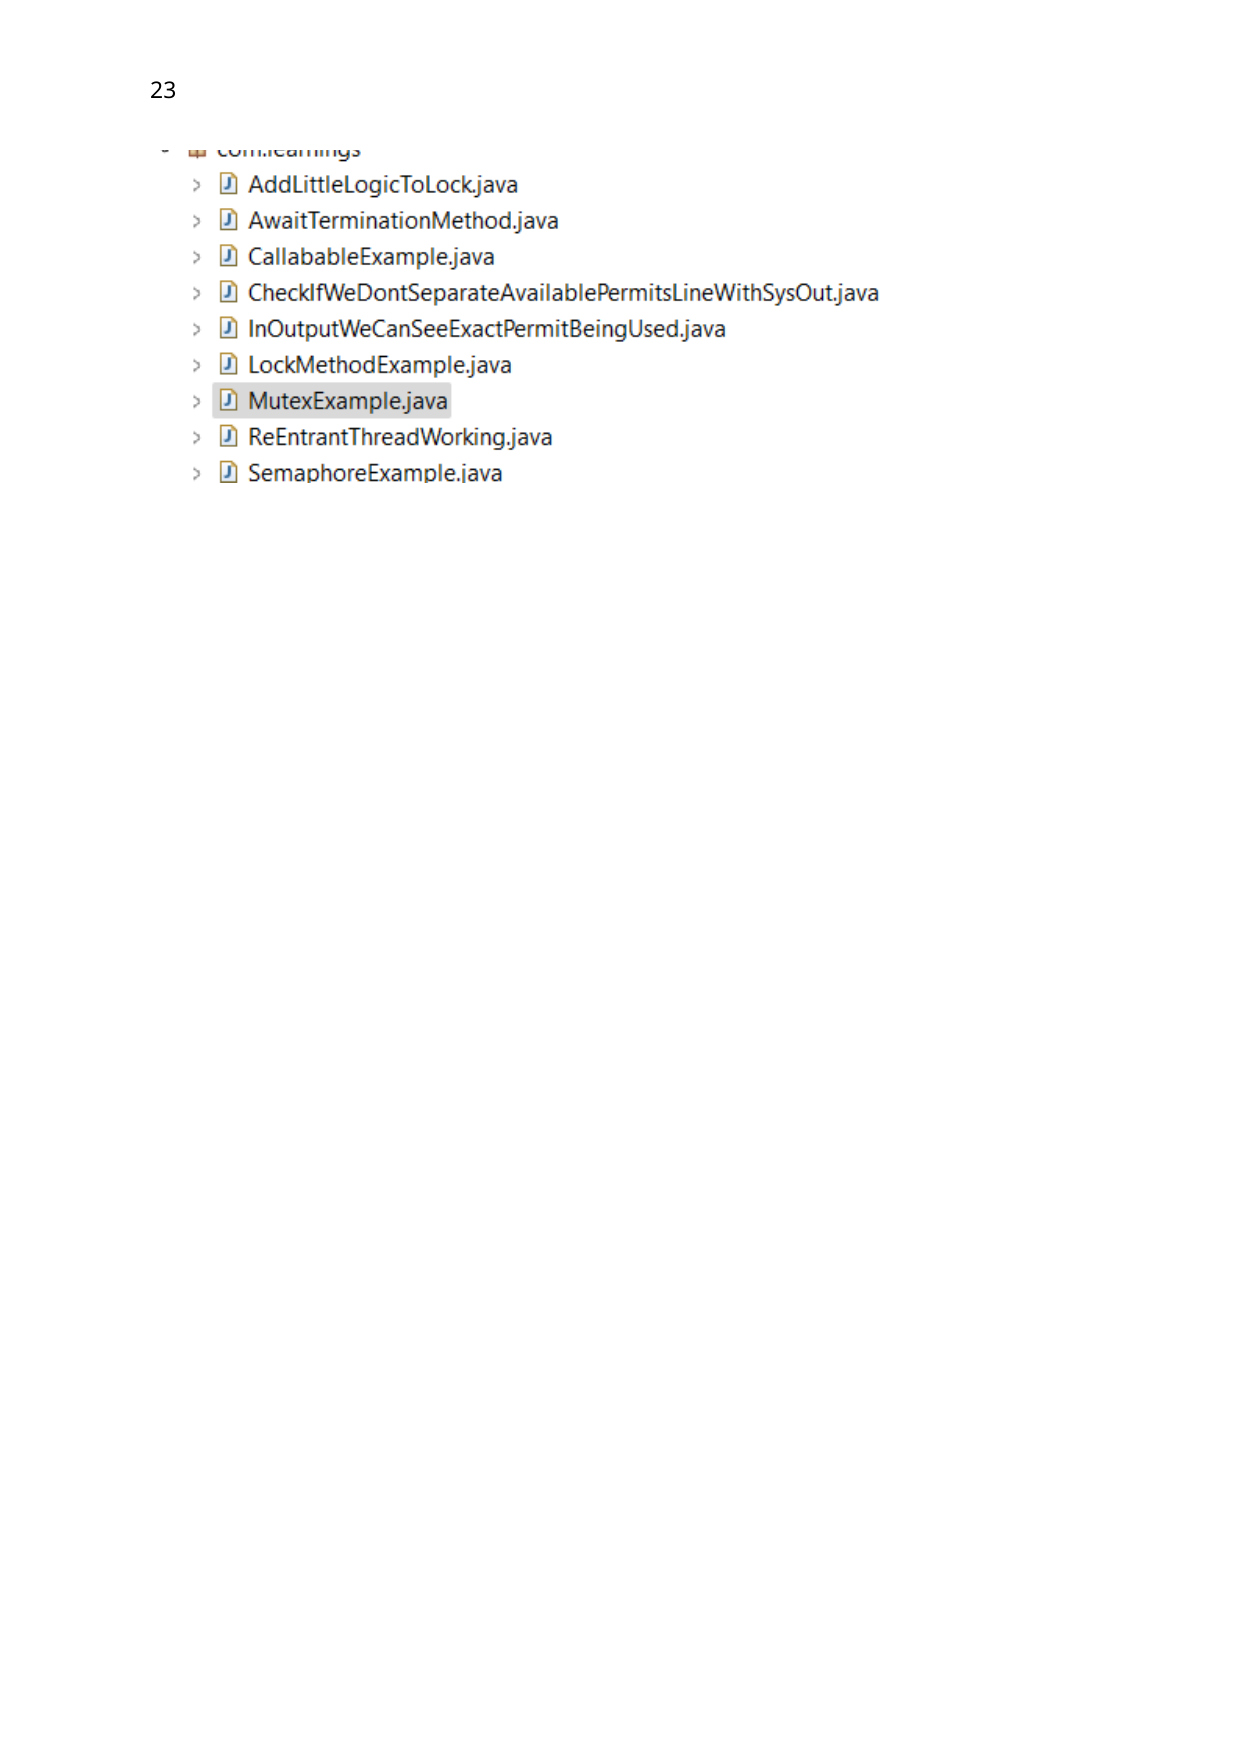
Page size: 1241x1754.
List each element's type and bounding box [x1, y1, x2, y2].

picture [150, 150, 947, 483]
